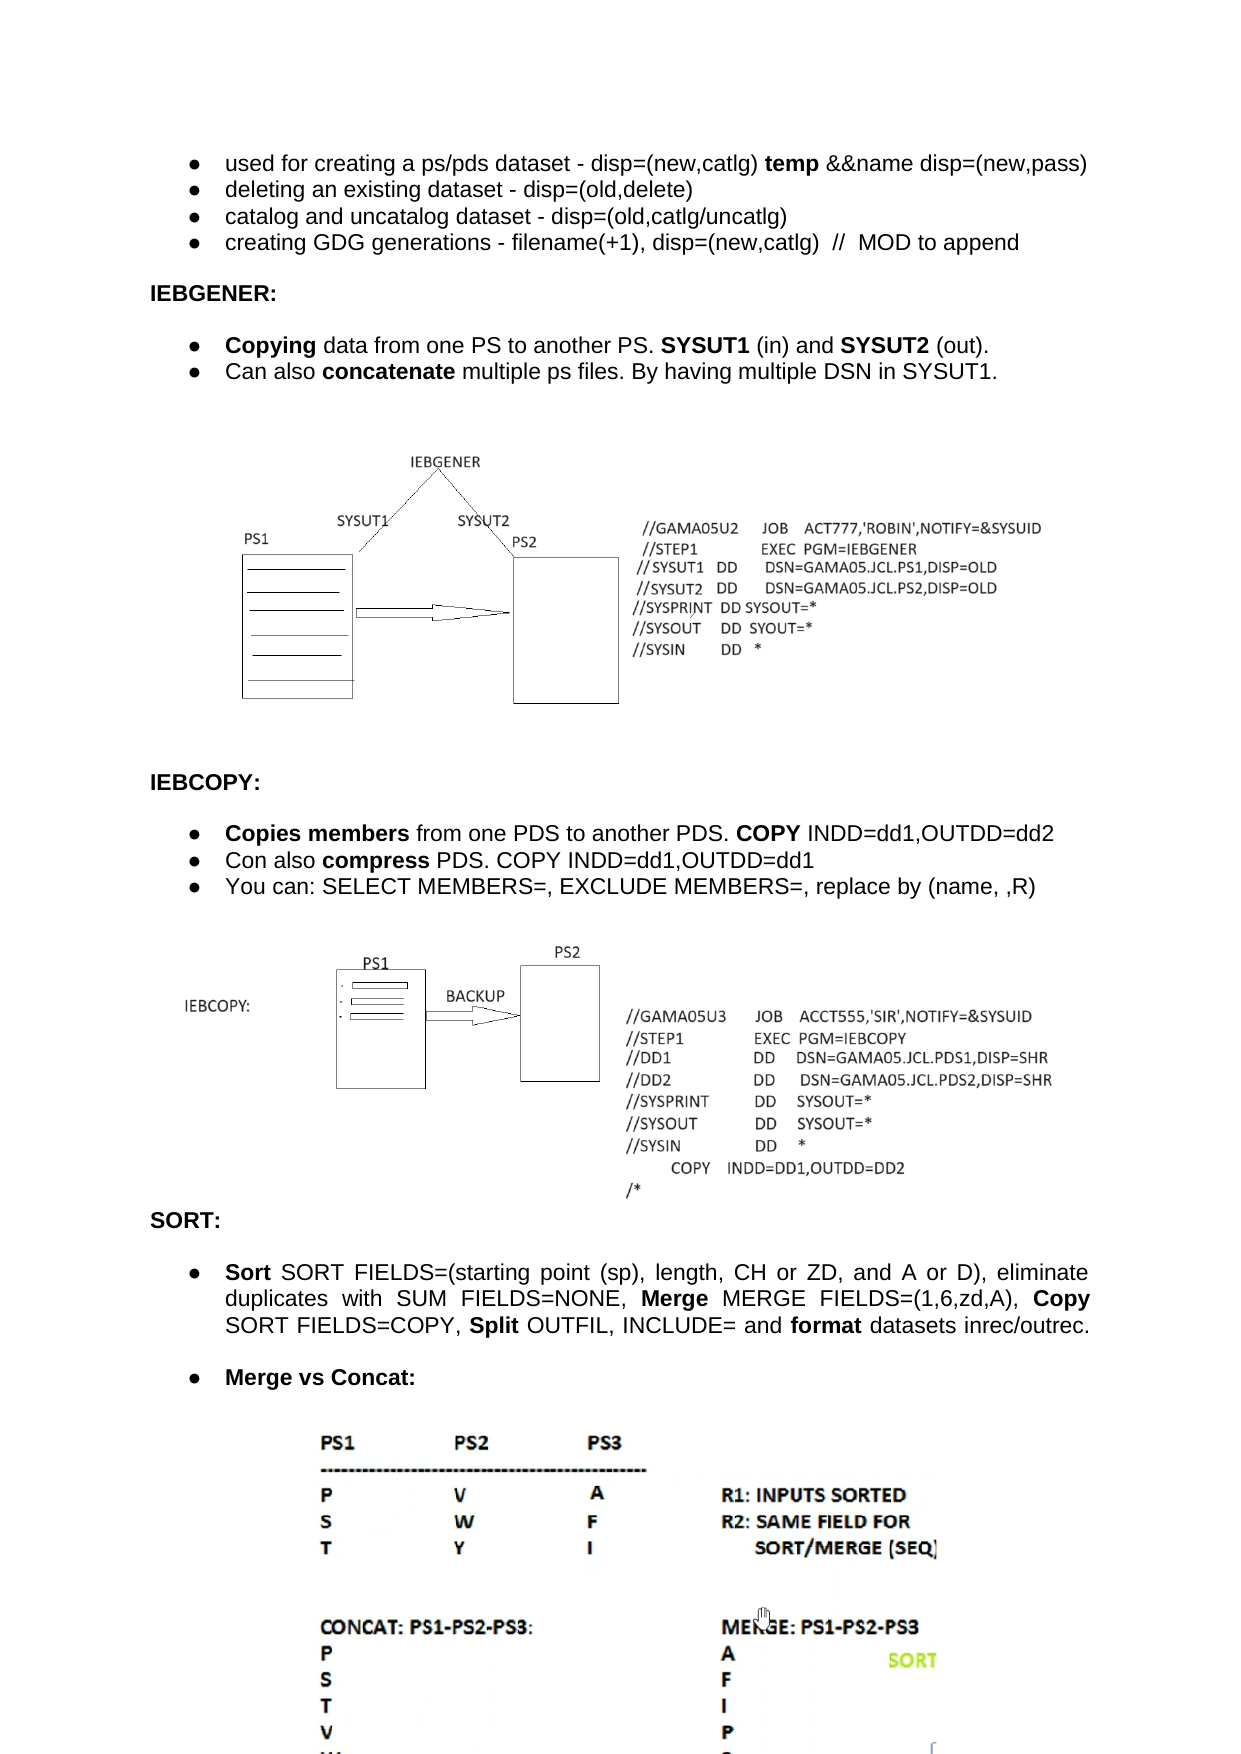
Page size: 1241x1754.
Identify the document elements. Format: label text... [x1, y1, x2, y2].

picture [303, 1418, 937, 1754]
picture [170, 428, 1070, 721]
list You can: SELECT MEMBERS=, EXCLUDE MEMBERS=, replace by (name, ,R) [187, 873, 1090, 899]
list deleting an existing dataset - disp=(old,delete) [187, 176, 1090, 203]
list creating GDG generations - filename(+1), disp=(new,catlg) // MOD to append [187, 229, 1090, 255]
list Merge vs Concat: [187, 1364, 1090, 1391]
picture [150, 927, 1091, 1226]
list used for creating a ps/pds dataset - disp=(new,catlg) temp &&name disp=(new,pass) [187, 150, 1090, 176]
list Con also compress PDS. COPY INDD=dd1,OUTDD=dd1 [187, 847, 1090, 873]
list Sort SORT FIELDS=(starting point (sp), length, CH or ZD, and A or D), eliminate duplicates with SUM FIELDS=NONE, Merge MERGE FIELDS=(1,6,zd,A), Copy SORT FIELDS=COPY, Split OUTFIL, INCLUDE= and format datasets inrec/outrec. [187, 1259, 1090, 1364]
text IEBGENER: [150, 280, 1090, 307]
list Can also concatenate multiple ps files. By having multiple DSN in SYSUT1. [187, 358, 1090, 384]
list Copies members from one PDS to another PDS. COPY INDD=dd1,OUTDD=dd2 [187, 820, 1090, 847]
text IEBCOPY: [150, 769, 1090, 795]
list catalog and uncatalog dataset - disp=(old,catlg/uncatlg) [187, 203, 1090, 229]
list Copying data from one PS to another PS. SYSUT1 (in) and SYSUT2 (out). [187, 332, 1090, 358]
